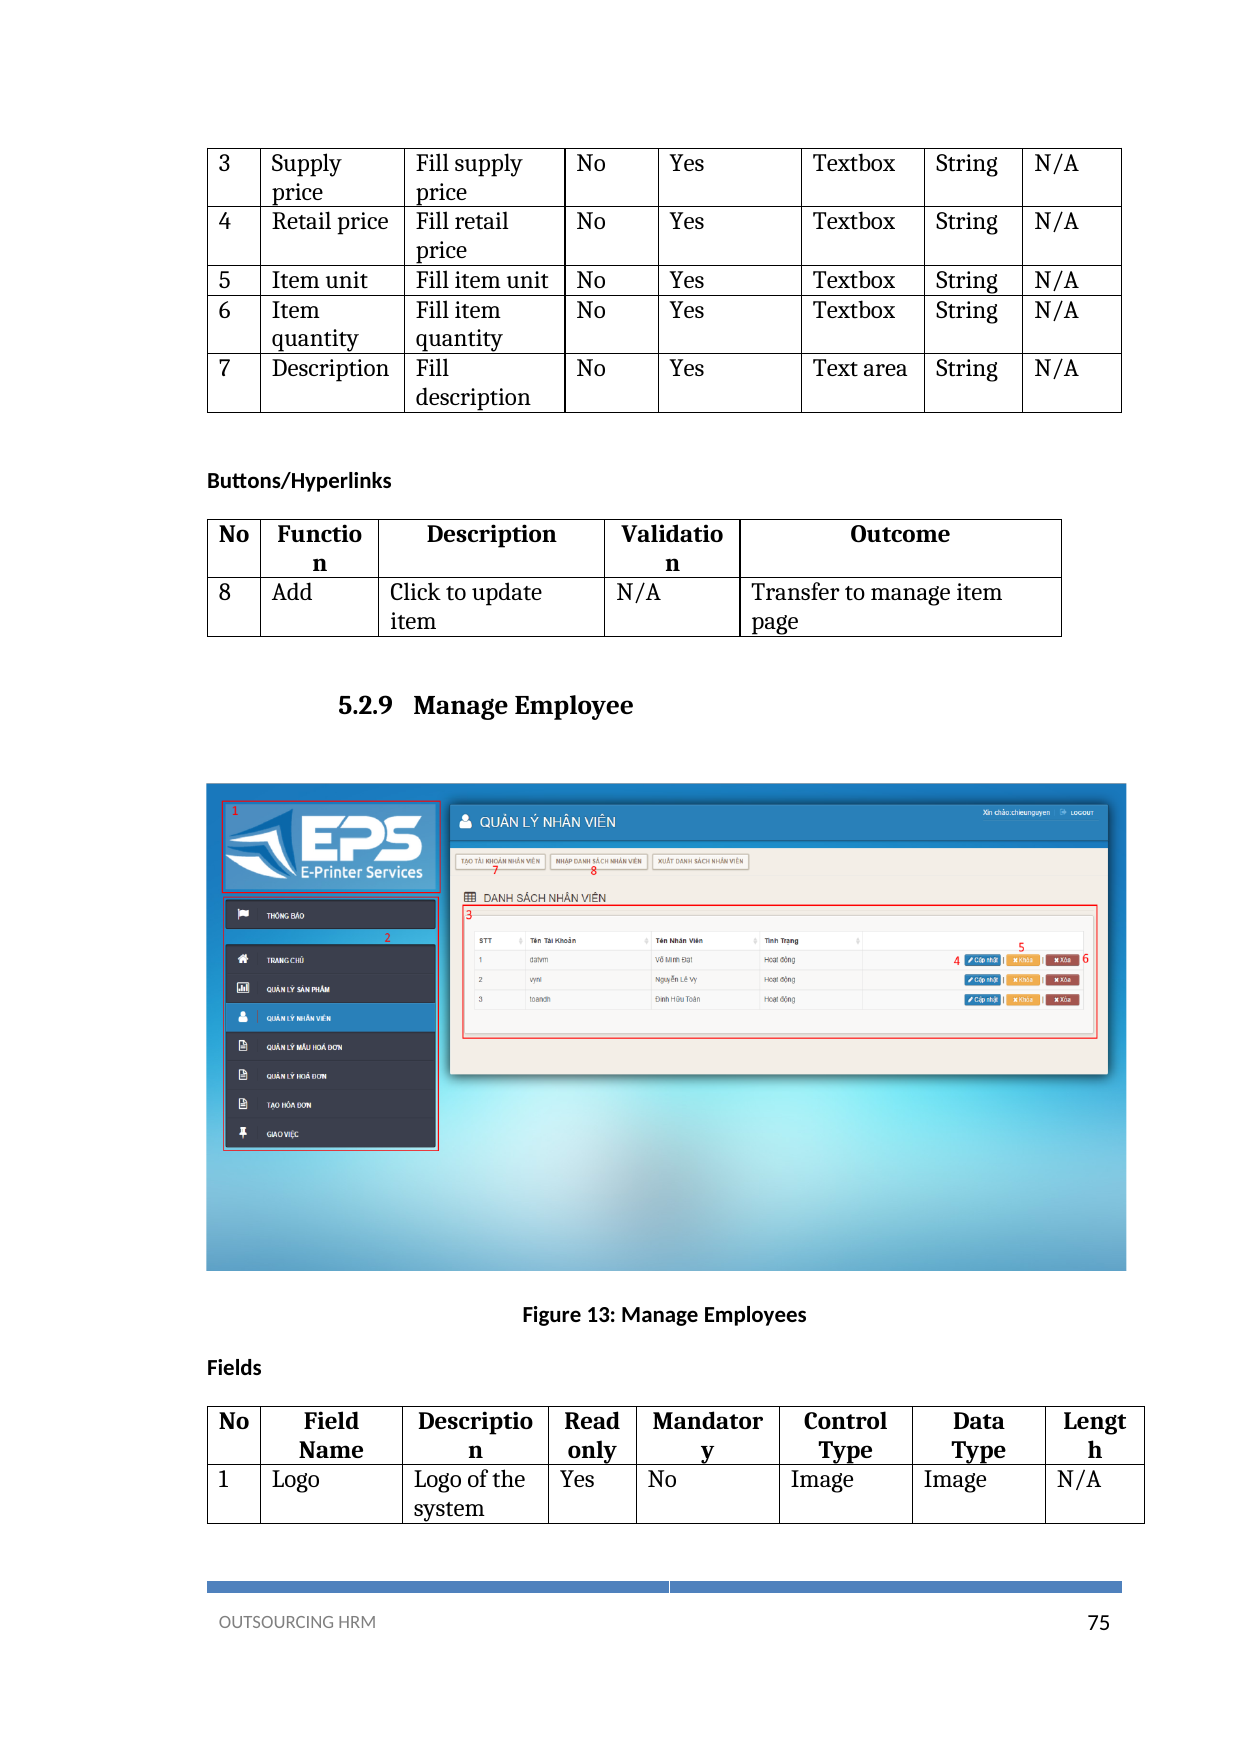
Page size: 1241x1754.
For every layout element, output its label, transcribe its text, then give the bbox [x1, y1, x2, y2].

table_header Description [403, 1407, 548, 1464]
table_cell 5 [208, 266, 260, 294]
table_cell N/A [1023, 354, 1121, 412]
table_cell Textbox [802, 296, 924, 353]
picture [206, 783, 1127, 1271]
table_cell Item unit [261, 266, 404, 294]
table_header Read only [549, 1407, 636, 1464]
table_cell Click to update item [379, 578, 604, 636]
table_header Data Type [913, 1407, 1045, 1464]
table_header Function [261, 520, 378, 577]
table_cell N/A [605, 578, 739, 636]
text Buttons/Hyperlinks [207, 466, 1122, 494]
table_cell Fill supply price [405, 149, 564, 206]
table_cell Fill retail price [405, 207, 564, 265]
table_cell Textbox [802, 207, 924, 265]
table_cell Fill item unit [405, 266, 564, 294]
table_cell Retail price [261, 207, 404, 265]
table_cell No [566, 266, 658, 294]
table_header Outcome [741, 520, 1061, 577]
table_header Field Name [261, 1407, 402, 1464]
table_cell 3 [208, 149, 260, 206]
table_cell 6 [208, 296, 260, 353]
table_cell Image [780, 1465, 912, 1523]
table_cell 7 [208, 354, 260, 412]
table_cell 4 [208, 207, 260, 265]
table_cell Yes [659, 266, 801, 294]
table_cell Add [261, 578, 378, 636]
table_cell N/A [1023, 296, 1121, 353]
table_header No [208, 520, 260, 577]
table_cell N/A [1023, 149, 1121, 206]
table_cell Logo [261, 1465, 402, 1523]
table_header Length [1046, 1407, 1144, 1464]
table_cell No [637, 1465, 779, 1523]
table_cell N/A [1023, 266, 1121, 294]
text Fields [207, 1353, 1122, 1381]
table_cell String [925, 266, 1022, 294]
table_cell Textbox [802, 266, 924, 294]
table_cell N/A [1046, 1465, 1144, 1523]
table_cell No [566, 296, 658, 353]
text Figure 13: Manage Employees [207, 1271, 1122, 1328]
table_header Validation [605, 520, 739, 577]
table_header Control Type [780, 1407, 912, 1464]
table_cell Textbox [802, 149, 924, 206]
table_cell Yes [659, 296, 801, 353]
table_cell Description [261, 354, 404, 412]
table_cell Logo of the system [403, 1465, 548, 1523]
table_cell Yes [549, 1465, 636, 1523]
table_cell Yes [659, 149, 801, 206]
table_cell N/A [1023, 207, 1121, 265]
table_cell String [925, 296, 1022, 353]
table_cell Text area [802, 354, 924, 412]
table_cell String [925, 149, 1022, 206]
table_cell Image [913, 1465, 1045, 1523]
table_cell String [925, 354, 1022, 412]
table_cell 1 [208, 1465, 260, 1523]
table_header Description [379, 520, 604, 577]
table_cell Yes [659, 207, 801, 265]
table_header Mandatory [637, 1407, 779, 1464]
table_cell Transfer to manage item page [741, 578, 1061, 636]
table_cell Yes [659, 354, 801, 412]
table_header No [208, 1407, 260, 1464]
table_cell Fill description [405, 354, 564, 412]
table_cell 8 [208, 578, 260, 636]
subtitle Manage Employee [338, 690, 1122, 721]
table_cell Fill item quantity [405, 296, 564, 353]
table_cell No [566, 149, 658, 206]
table_cell Supply price [261, 149, 404, 206]
table_cell Item quantity [261, 296, 404, 353]
table_cell No [566, 354, 658, 412]
table_cell No [566, 207, 658, 265]
table_cell String [925, 207, 1022, 265]
